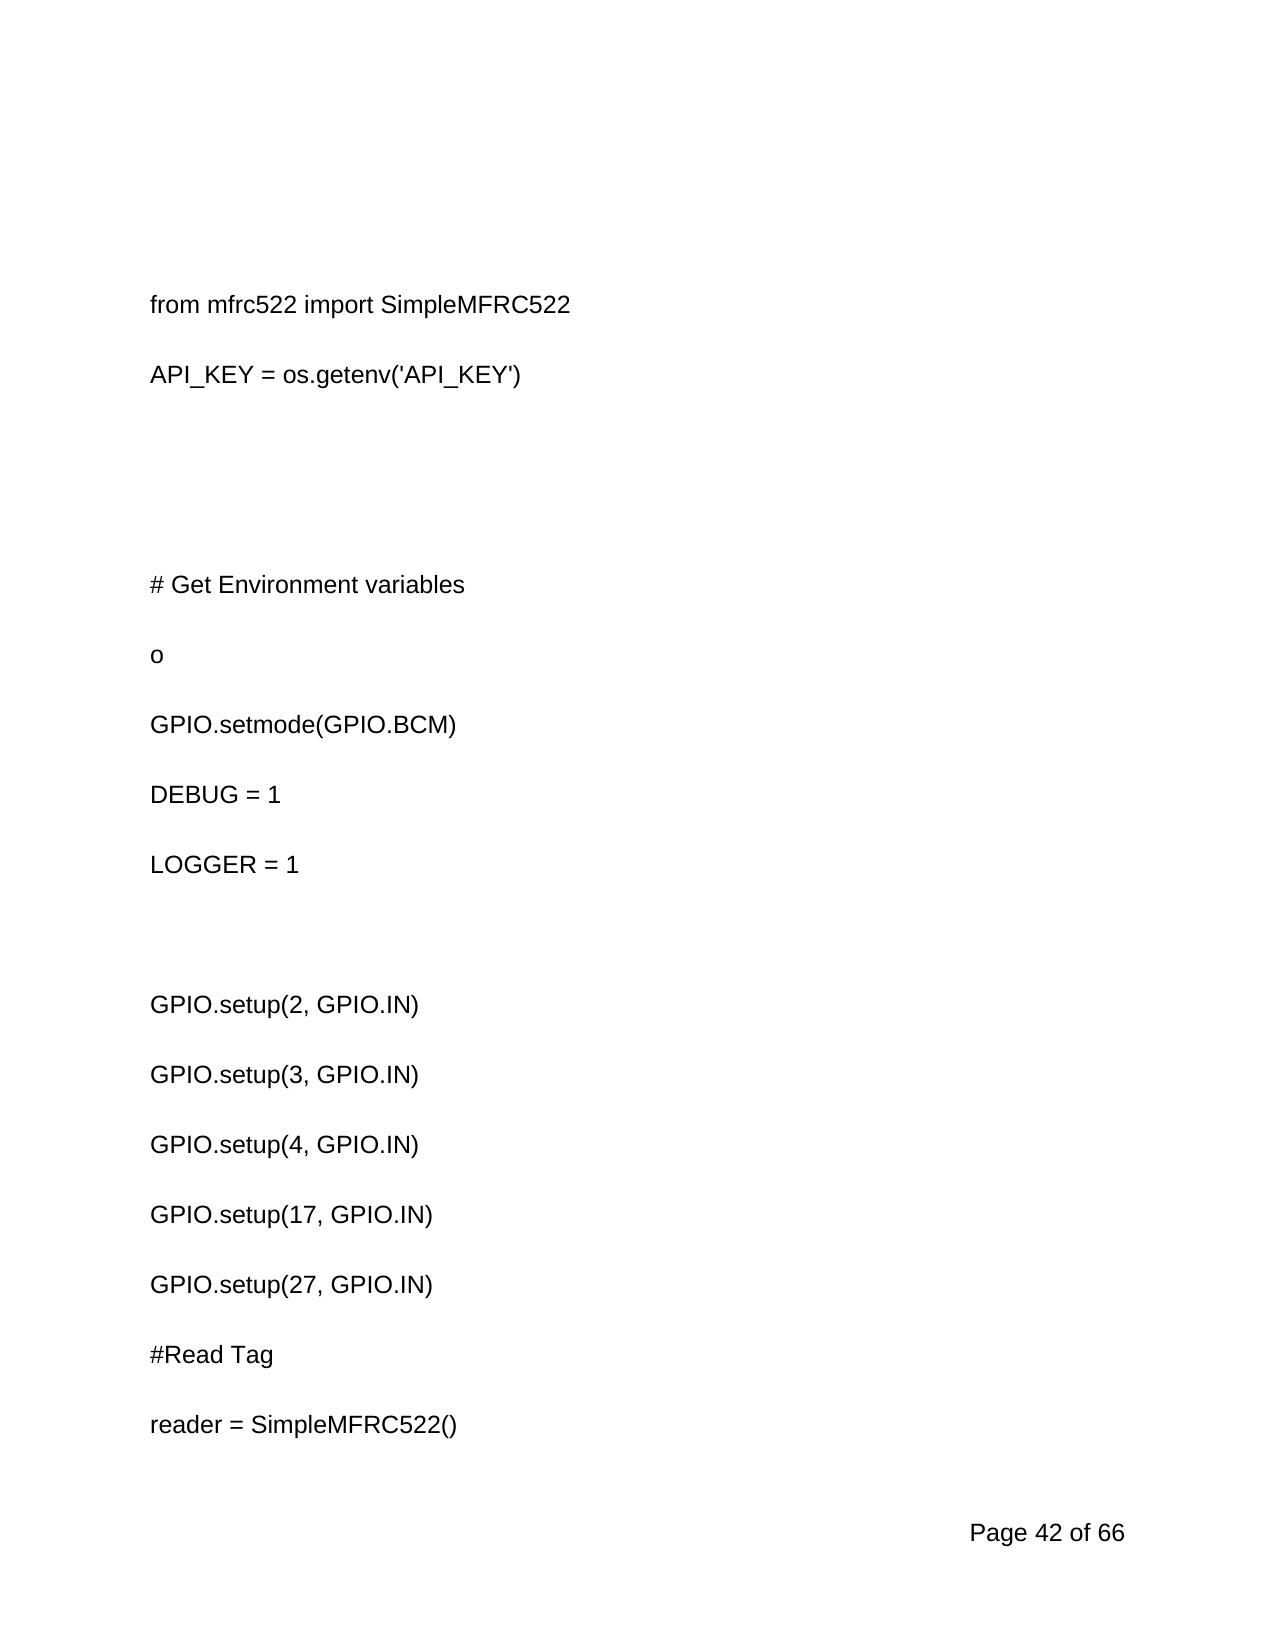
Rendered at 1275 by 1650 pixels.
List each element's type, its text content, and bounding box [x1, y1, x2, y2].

text GPIO.setup(27, GPIO.IN) [150, 1270, 1125, 1299]
text #Read Tag [150, 1340, 1125, 1369]
text DEBUG = 1 [150, 780, 1125, 809]
text GPIO.setmode(GPIO.BCM) [150, 710, 1125, 739]
text GPIO.setup(3, GPIO.IN) [150, 1060, 1125, 1089]
text GPIO.setup(2, GPIO.IN) [150, 990, 1125, 1019]
text GPIO.setup(17, GPIO.IN) [150, 1200, 1125, 1229]
text GPIO.setup(4, GPIO.IN) [150, 1130, 1125, 1159]
text API_KEY = os.getenv('API_KEY') [150, 360, 1125, 389]
text o [150, 640, 1125, 669]
text reader = SimpleMFRC522() [150, 1410, 1125, 1439]
text # Get Environment variables [150, 570, 1125, 599]
text from mfrc522 import SimpleMFRC522 [150, 290, 1125, 319]
text LOGGER = 1 [150, 850, 1125, 879]
